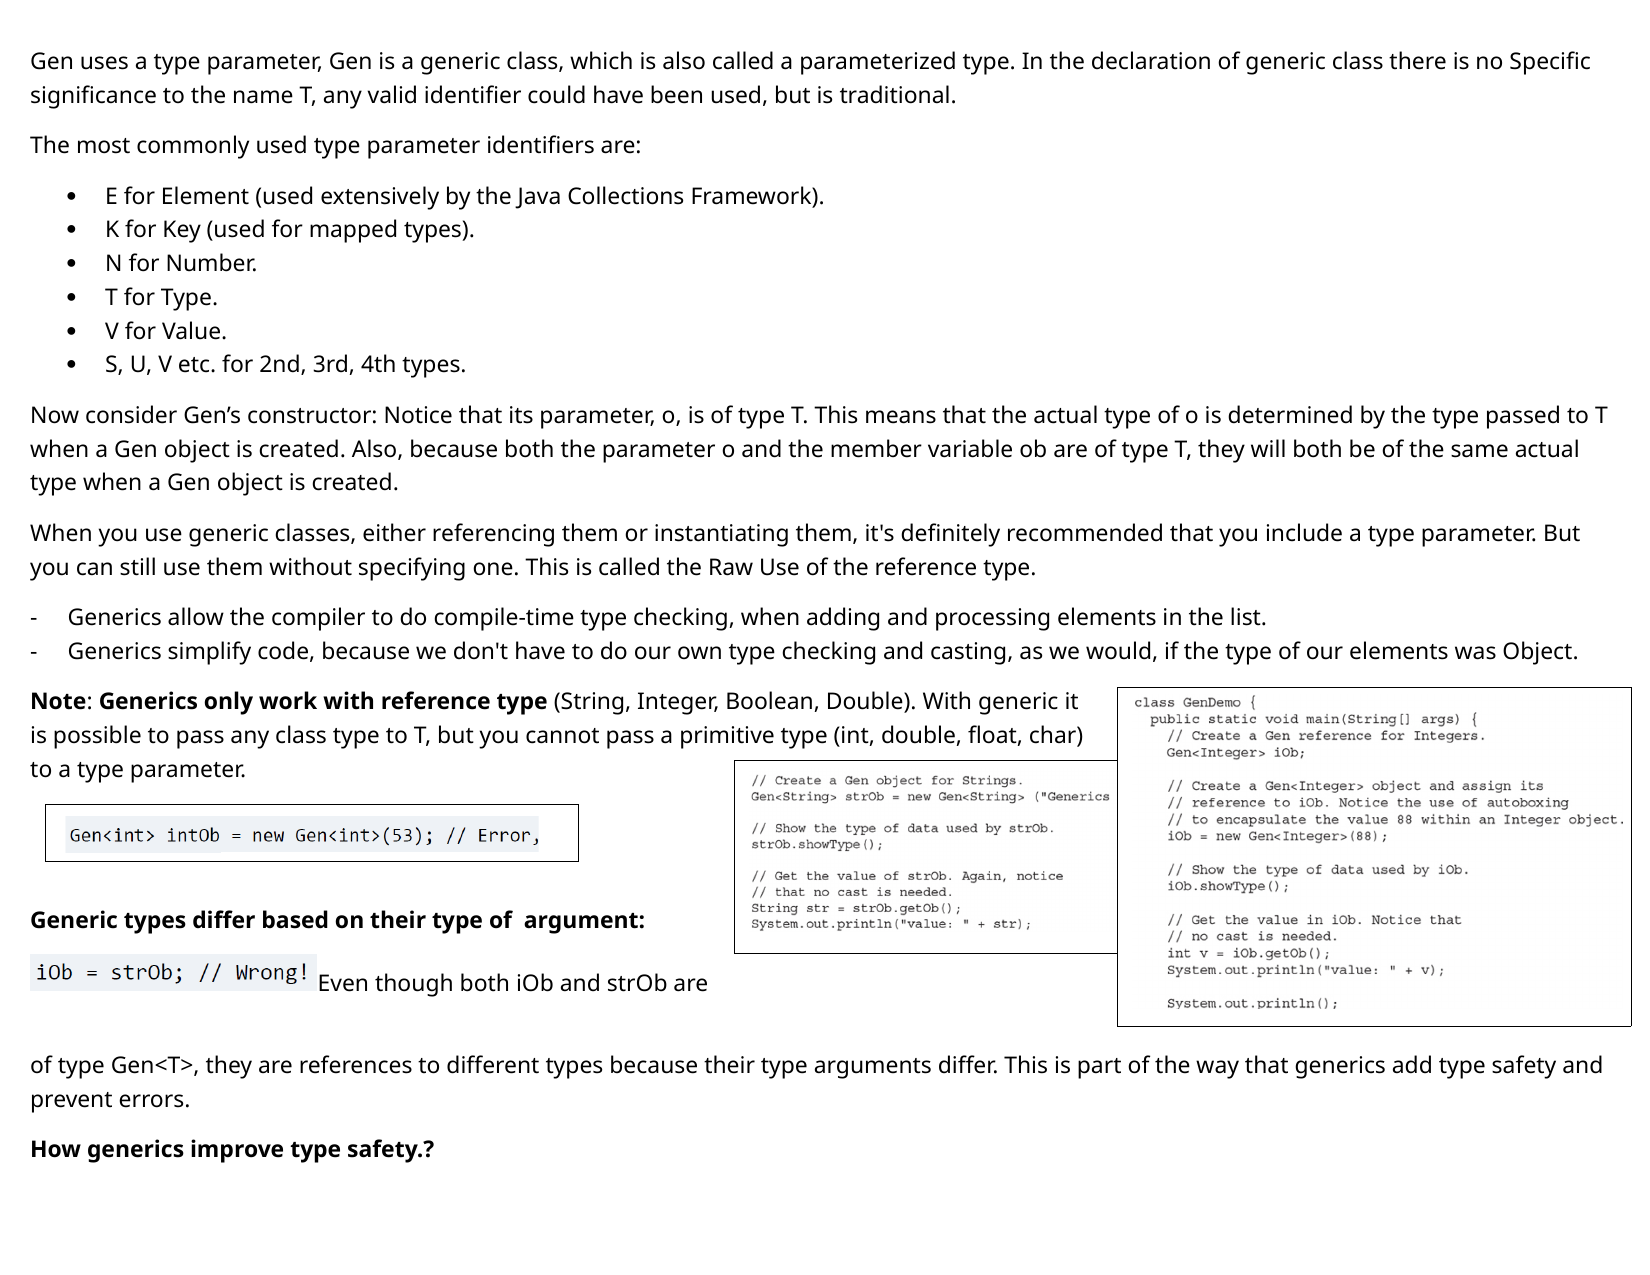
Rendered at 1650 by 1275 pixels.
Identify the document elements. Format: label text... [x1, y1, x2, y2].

picture [1132, 694, 1623, 1009]
list Generics allow the compiler to do compile-time type checking, when adding and processing elements in the list. [30, 601, 1620, 632]
list V for Value. [67, 314, 1620, 346]
list T for Type. [67, 281, 1620, 312]
text How generics improve type safety.? [30, 1133, 1620, 1164]
picture [749, 768, 1117, 932]
picture [60, 812, 539, 853]
text Gen uses a type parameter, Gen is a generic class, which is also called a parameterized type. In the declaration of generic class there is no Specific significance to the name T, any valid identifier could have been used, but is traditional. [30, 45, 1620, 110]
text Generic types differ based on their type of argument: [30, 904, 734, 935]
text Even though both iOb and strOb are of type Gen<T>, they are references to different types because their type arguments differ. This is part of the way that generics add type safety and prevent errors. [30, 954, 1620, 1114]
text The most commonly used type parameter identifiers are: [30, 129, 1620, 160]
picture [30, 954, 318, 991]
text When you use generic classes, either referencing them or instantiating them, it's definitely recommended that you include a type parameter. But you can still use them without specifying one. This is called the Raw Use of the reference type. [30, 517, 1620, 582]
list N for Number. [67, 247, 1620, 278]
list E for Element (used extensively by the Java Collections Framework). [67, 179, 1620, 211]
list S, U, V etc. for 2nd, 3rd, 4th types. [67, 348, 1620, 379]
list K for Key (used for mapped types). [67, 213, 1620, 244]
text Now consider Gen’s constructor: Notice that its parameter, o, is of type T. This means that the actual type of o is determined by the type passed to T when a Gen object is created. Also, because both the parameter o and the member variable ob are of type T, they will both be of the same actual type when a Gen object is created. [30, 399, 1620, 497]
text Note: Generics only work with reference type (String, Integer, Boolean, Double). With generic it is possible to pass any class type to T, but you cannot pass a primitive type (int, double, float, char) to a type parameter. [30, 685, 1620, 784]
list Generics simplify code, because we don't have to do our own type checking and casting, as we would, if the type of our elements was Object. [30, 634, 1620, 666]
